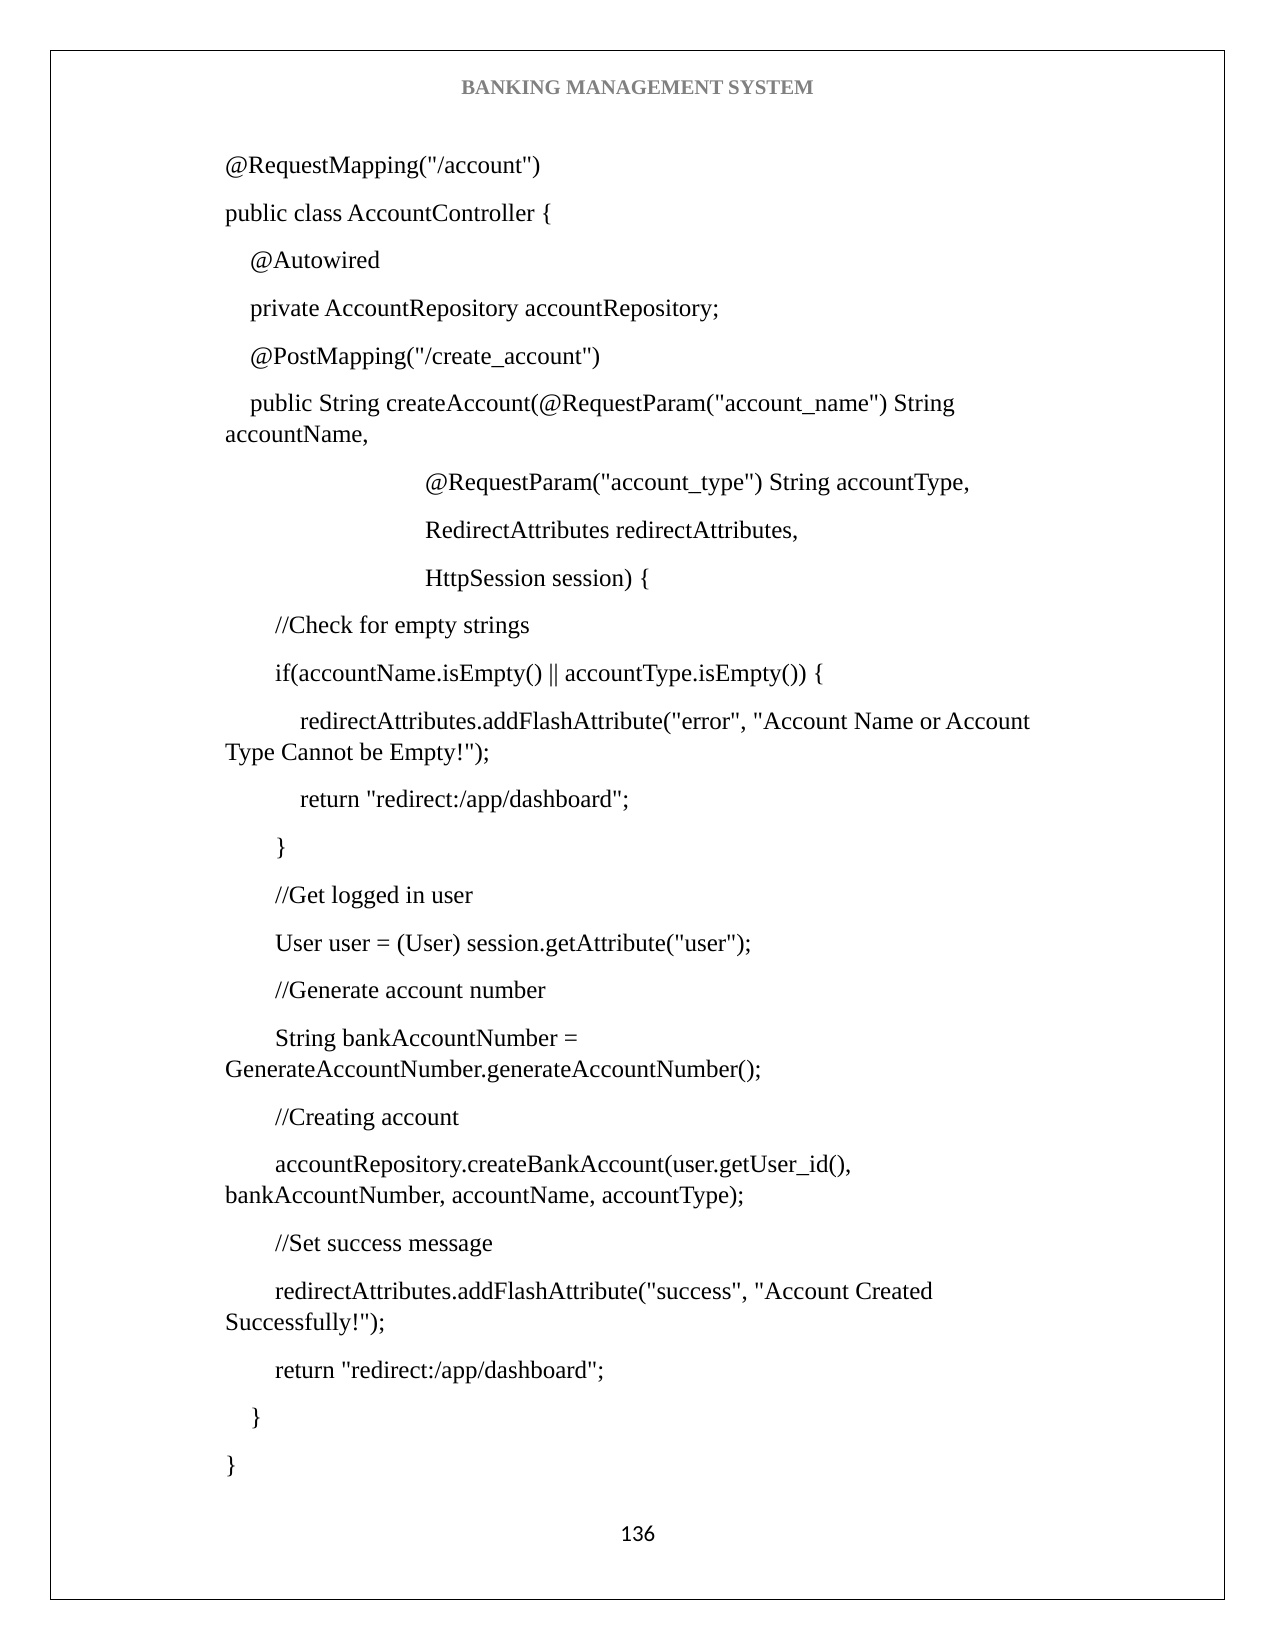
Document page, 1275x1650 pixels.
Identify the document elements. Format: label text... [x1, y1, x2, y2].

text public class AccountController { [225, 198, 1050, 226]
text @Autowired [225, 245, 1050, 274]
text //Generate account number [225, 975, 1050, 1004]
text private AccountRepository accountRepository; [225, 293, 1050, 322]
text redirectAttributes.addFlashAttribute("error", "Account Name or Account Type Cannot be Empty!"); [225, 706, 1050, 766]
text @RequestParam("account_type") String accountType, [225, 467, 1050, 496]
text public String createAccount(@RequestParam("account_name") String accountName, [225, 388, 1050, 448]
text //Get logged in user [225, 880, 1050, 909]
text } [225, 1450, 1050, 1479]
text return "redirect:/app/dashboard"; [225, 1355, 1050, 1383]
text @RequestMapping("/account") [225, 150, 1050, 179]
text String bankAccountNumber = GenerateAccountNumber.generateAccountNumber(); [225, 1023, 1050, 1083]
text HttpSession session) { [225, 563, 1050, 591]
text if(accountName.isEmpty() || accountType.isEmpty()) { [225, 658, 1050, 687]
text accountRepository.createBankAccount(user.getUser_id(), bankAccountNumber, accountName, accountType); [225, 1149, 1050, 1209]
text //Set success message [225, 1228, 1050, 1257]
text @PostMapping("/create_account") [225, 341, 1050, 369]
text RedirectAttributes redirectAttributes, [225, 515, 1050, 544]
text return "redirect:/app/dashboard"; [225, 784, 1050, 813]
text } [225, 832, 1050, 861]
text } [225, 1402, 1050, 1431]
text redirectAttributes.addFlashAttribute("success", "Account Created Successfully!"); [225, 1276, 1050, 1336]
text //Creating account [225, 1102, 1050, 1131]
text User user = (User) session.getAttribute("user"); [225, 928, 1050, 956]
text //Check for empty strings [225, 610, 1050, 639]
